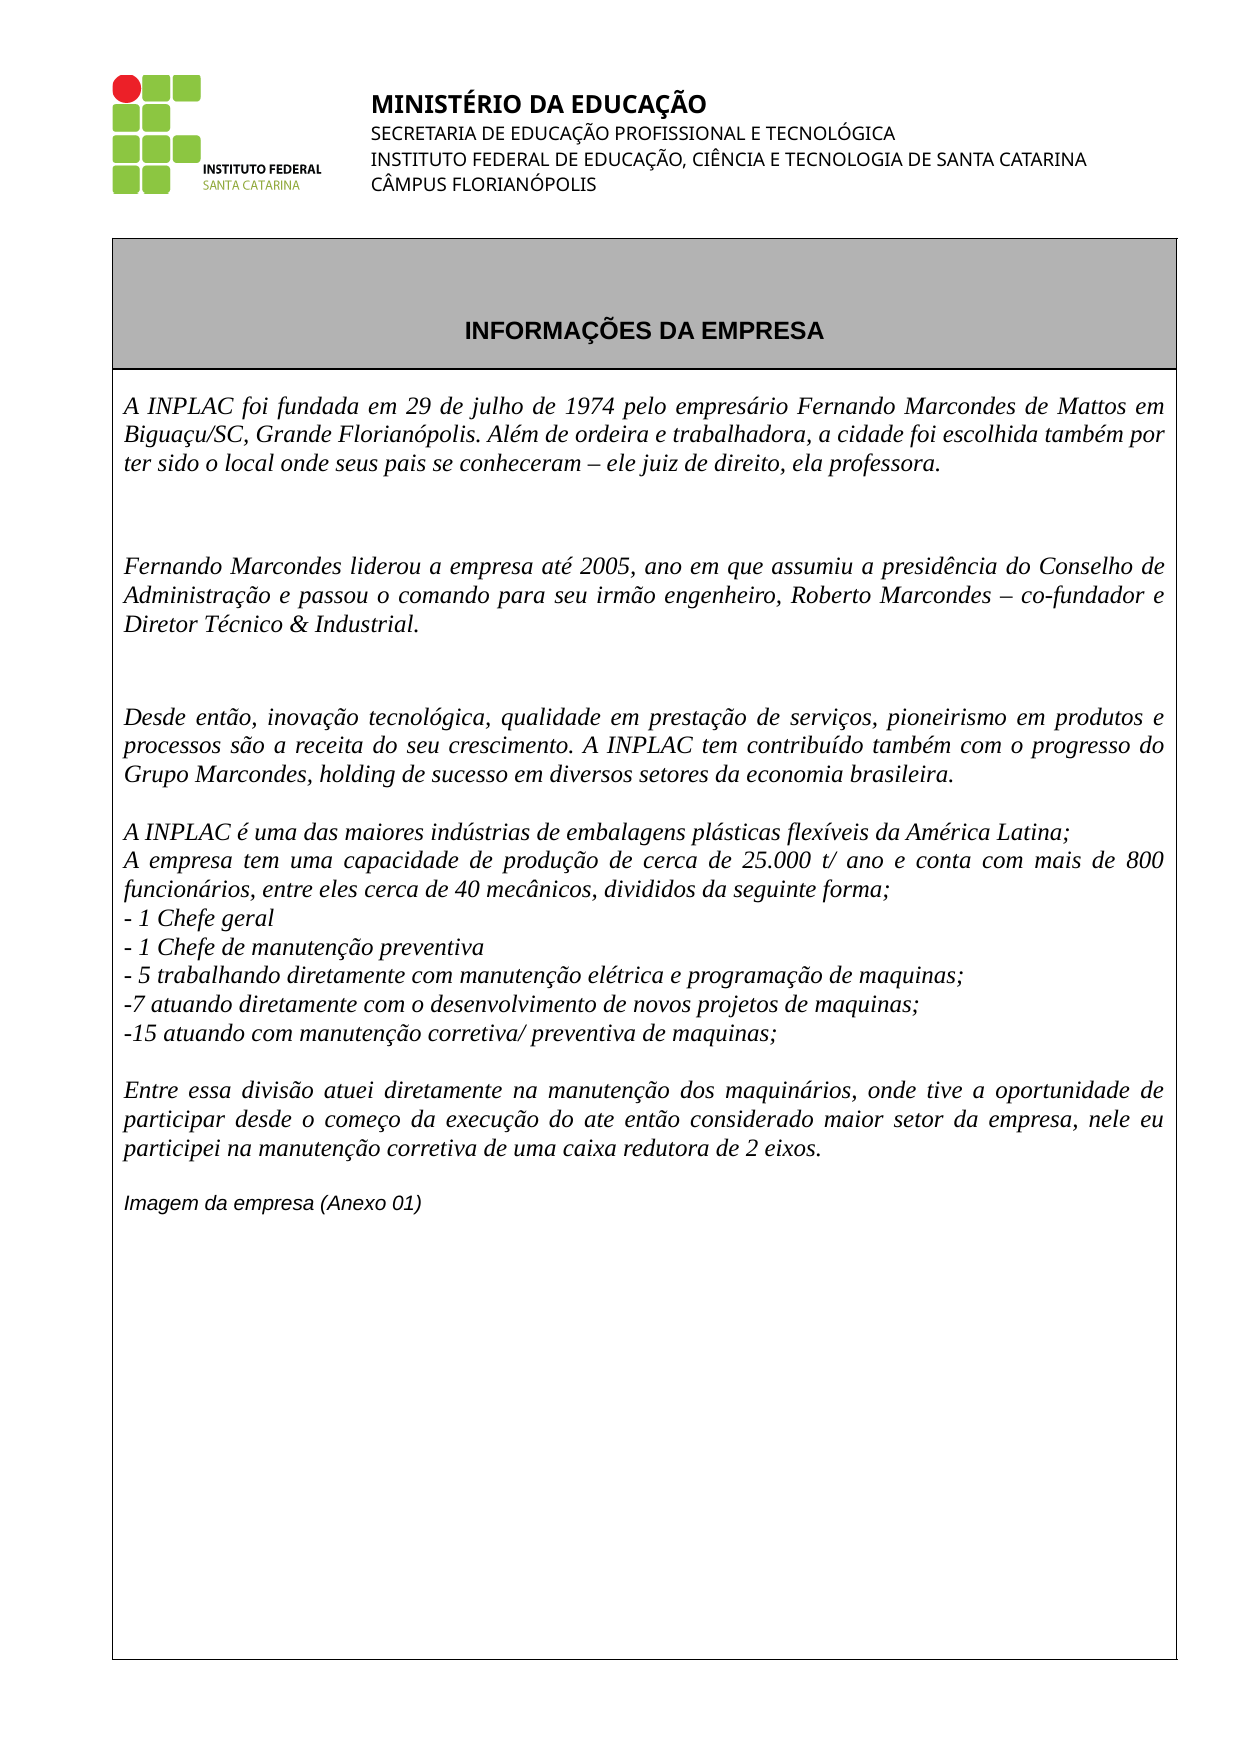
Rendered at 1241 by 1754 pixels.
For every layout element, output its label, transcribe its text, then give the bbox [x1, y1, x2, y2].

table_cell A INPLAC foi fundada em 29 de julho de 1974 pelo empresário Fernando Marcondes de Mattos em Biguaçu/SC, Grande Florianópolis. Além de ordeira e trabalhadora, a cidade foi escolhida também por ter sido o local onde seus pais se conheceram – ele juiz de direito, ela professora. Fernando Marcondes liderou a empresa até 2005, ano em que assumiu a presidência do Conselho de Administração e passou o comando para seu irmão engenheiro, Roberto Marcondes – co-fundador e Diretor Técnico & Industrial. Desde então, inovação tecnológica, qualidade em prestação de serviços, pioneirismo em produtos e processos são a receita do seu crescimento. A INPLAC tem contribuído também com o progresso do Grupo Marcondes, holding de sucesso em diversos setores da economia brasileira. A INPLAC é uma das maiores indústrias de embalagens plásticas flexíveis da América Latina; A empresa tem uma capacidade de produção de cerca de 25.000 t/ ano e conta com mais de 800 funcionários, entre eles cerca de 40 mecânicos, divididos da seguinte forma; - 1 Chefe geral - 1 Chefe de manutenção preventiva - 5 trabalhando diretamente com manutenção elétrica e programação de maquinas; -7 atuando diretamente com o desenvolvimento de novos projetos de maquinas; -15 atuando com manutenção corretiva/ preventiva de maquinas; Entre essa divisão atuei diretamente na manutenção dos maquinários, onde tive a oportunidade de participar desde o começo da execução do ate então considerado maior setor da empresa, nele eu participei na manutenção corretiva de uma caixa redutora de 2 eixos. Imagem da empresa (Anexo 01) [113, 370, 1176, 1658]
table_cell INFORMAÇÕES DA EMPRESA [113, 239, 1176, 368]
picture [112, 75, 322, 194]
